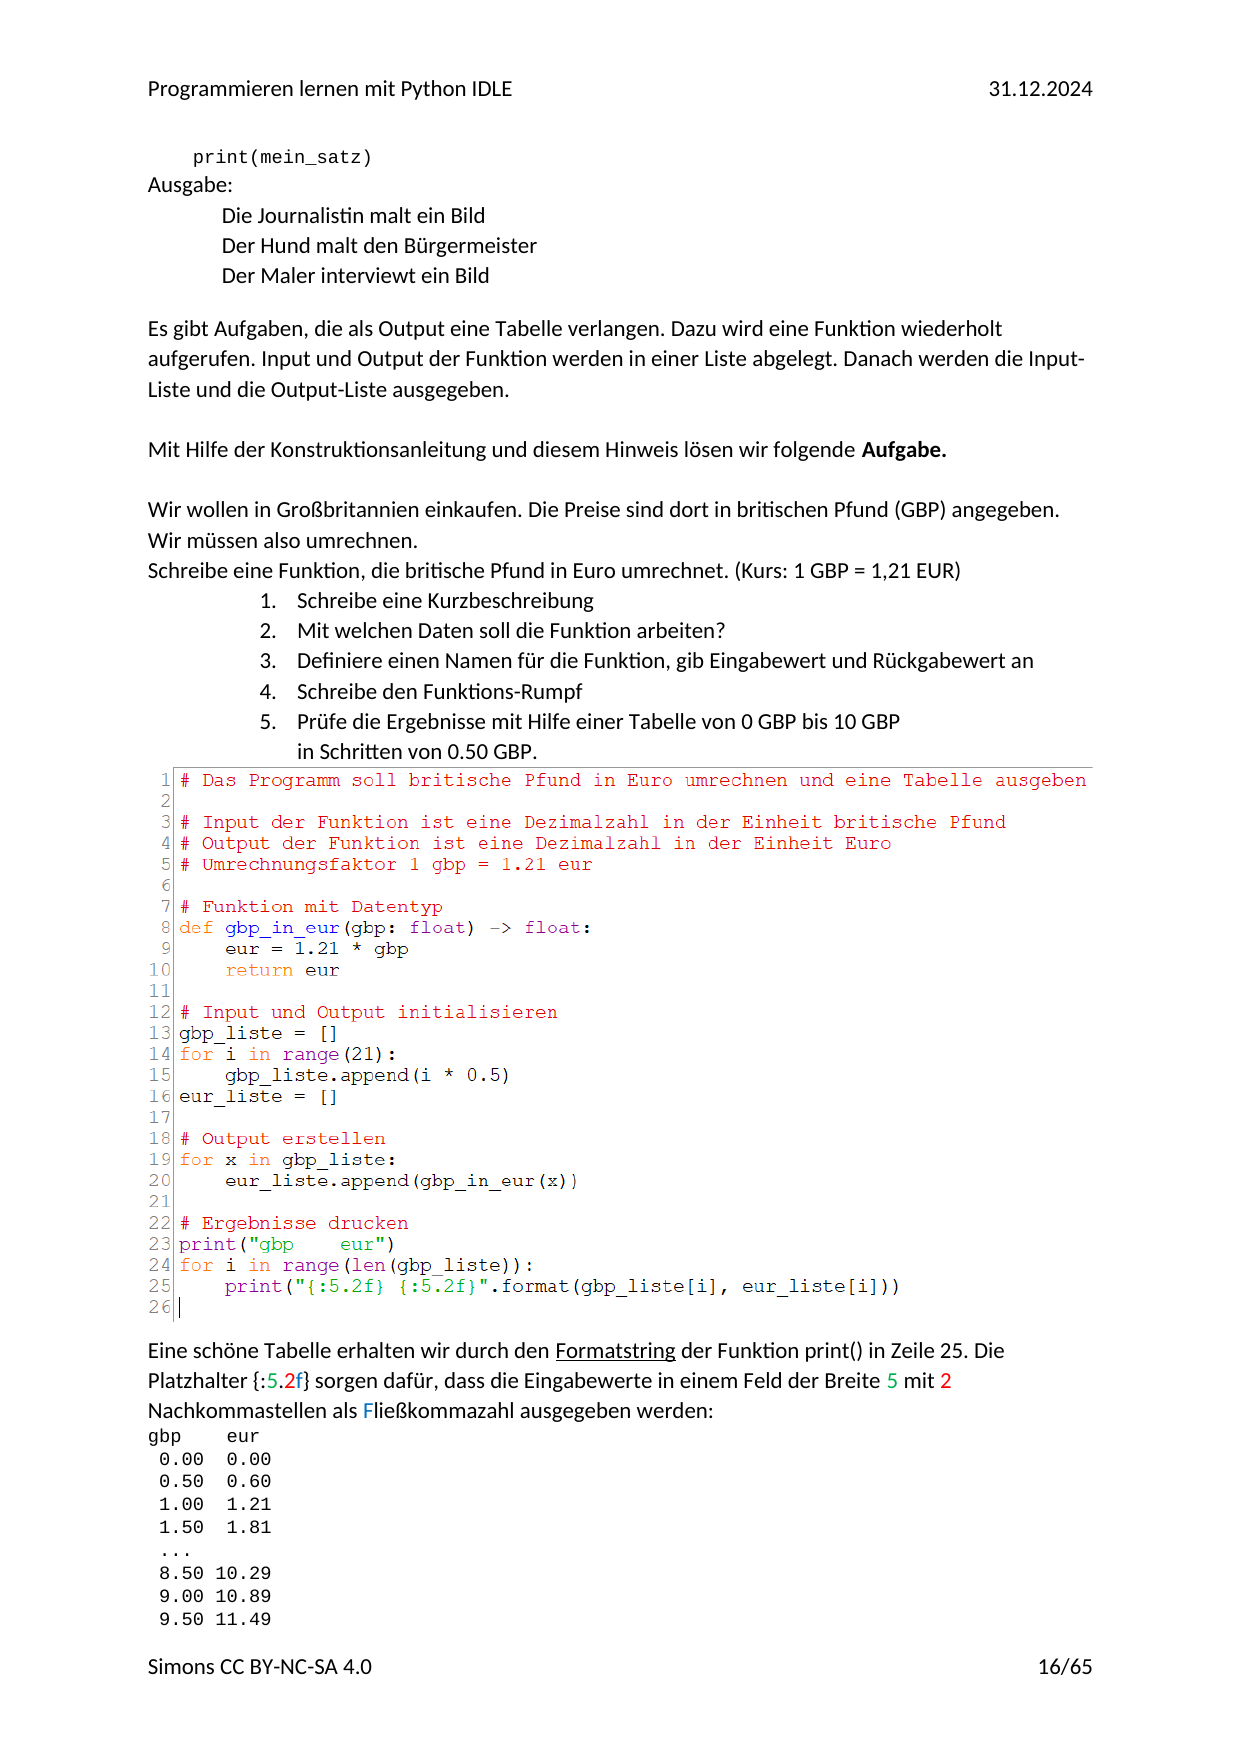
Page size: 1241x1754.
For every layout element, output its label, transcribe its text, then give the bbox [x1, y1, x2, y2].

text 9.00 10.89 [148, 1587, 1092, 1608]
list Schreibe den Funktions-Rumpf [259, 677, 1092, 705]
list Mit welchen Daten soll die Funktion arbeiten? [259, 616, 1092, 644]
text 1.50 1.81 [148, 1518, 1092, 1539]
text 0.50 0.60 [148, 1472, 1092, 1493]
text Eine schöne Tabelle erhalten wir durch den Formatstring der Funktion print() in Zeile 25. Die Platzhalter {:5.2f} sorgen dafür, dass die Eingabewerte in einem Feld der Breite 5 mit 2 Nachkommastellen als Fließkommazahl ausgegeben werden: [148, 1336, 1092, 1424]
text Ausgabe: [148, 171, 1092, 199]
text gbp eur [148, 1426, 1092, 1448]
text Es gibt Aufgaben, die als Output eine Tabelle verlangen. Dazu wird eine Funktion wiederholt aufgerufen. Input und Output der Funktion werden in einer Liste abgelegt. Danach werden die Input-Liste und die Output-Liste ausgegeben. [148, 314, 1092, 403]
text Der Maler interviewt ein Bild [222, 261, 1092, 289]
text Schreibe eine Funktion, die britische Pfund in Euro umrechnet. (Kurs: 1 GBP = 1,21 EUR) [148, 556, 1092, 584]
text Der Hund malt den Bürgermeister [222, 231, 1092, 259]
list Prüfe die Ergebnisse mit Hilfe einer Tabelle von 0 GBP bis 10 GBP in Schritten von 0.50 GBP. [259, 707, 1092, 765]
list Definiere einen Namen für die Funktion, gib Eingabewert und Rückgabewert an [259, 647, 1092, 675]
text Wir wollen in Großbritannien einkaufen. Die Preise sind dort in britischen Pfund (GBP) angegeben. Wir müssen also umrechnen. [148, 496, 1092, 554]
text 0.00 0.00 [148, 1449, 1092, 1471]
text 8.50 10.29 [148, 1564, 1092, 1585]
text 1.00 1.21 [148, 1495, 1092, 1516]
text ... [148, 1541, 1092, 1562]
text Mit Hilfe der Konstruktionsanleitung und diesem Hinweis lösen wir folgende Aufgabe. [148, 435, 1092, 463]
text 9.50 11.49 [148, 1610, 1092, 1631]
text Die Journalistin malt ein Bild [222, 201, 1092, 229]
picture [147, 767, 1093, 1322]
text print(mein_satz) [148, 148, 1092, 169]
list Schreibe eine Kurzbeschreibung [259, 586, 1092, 614]
